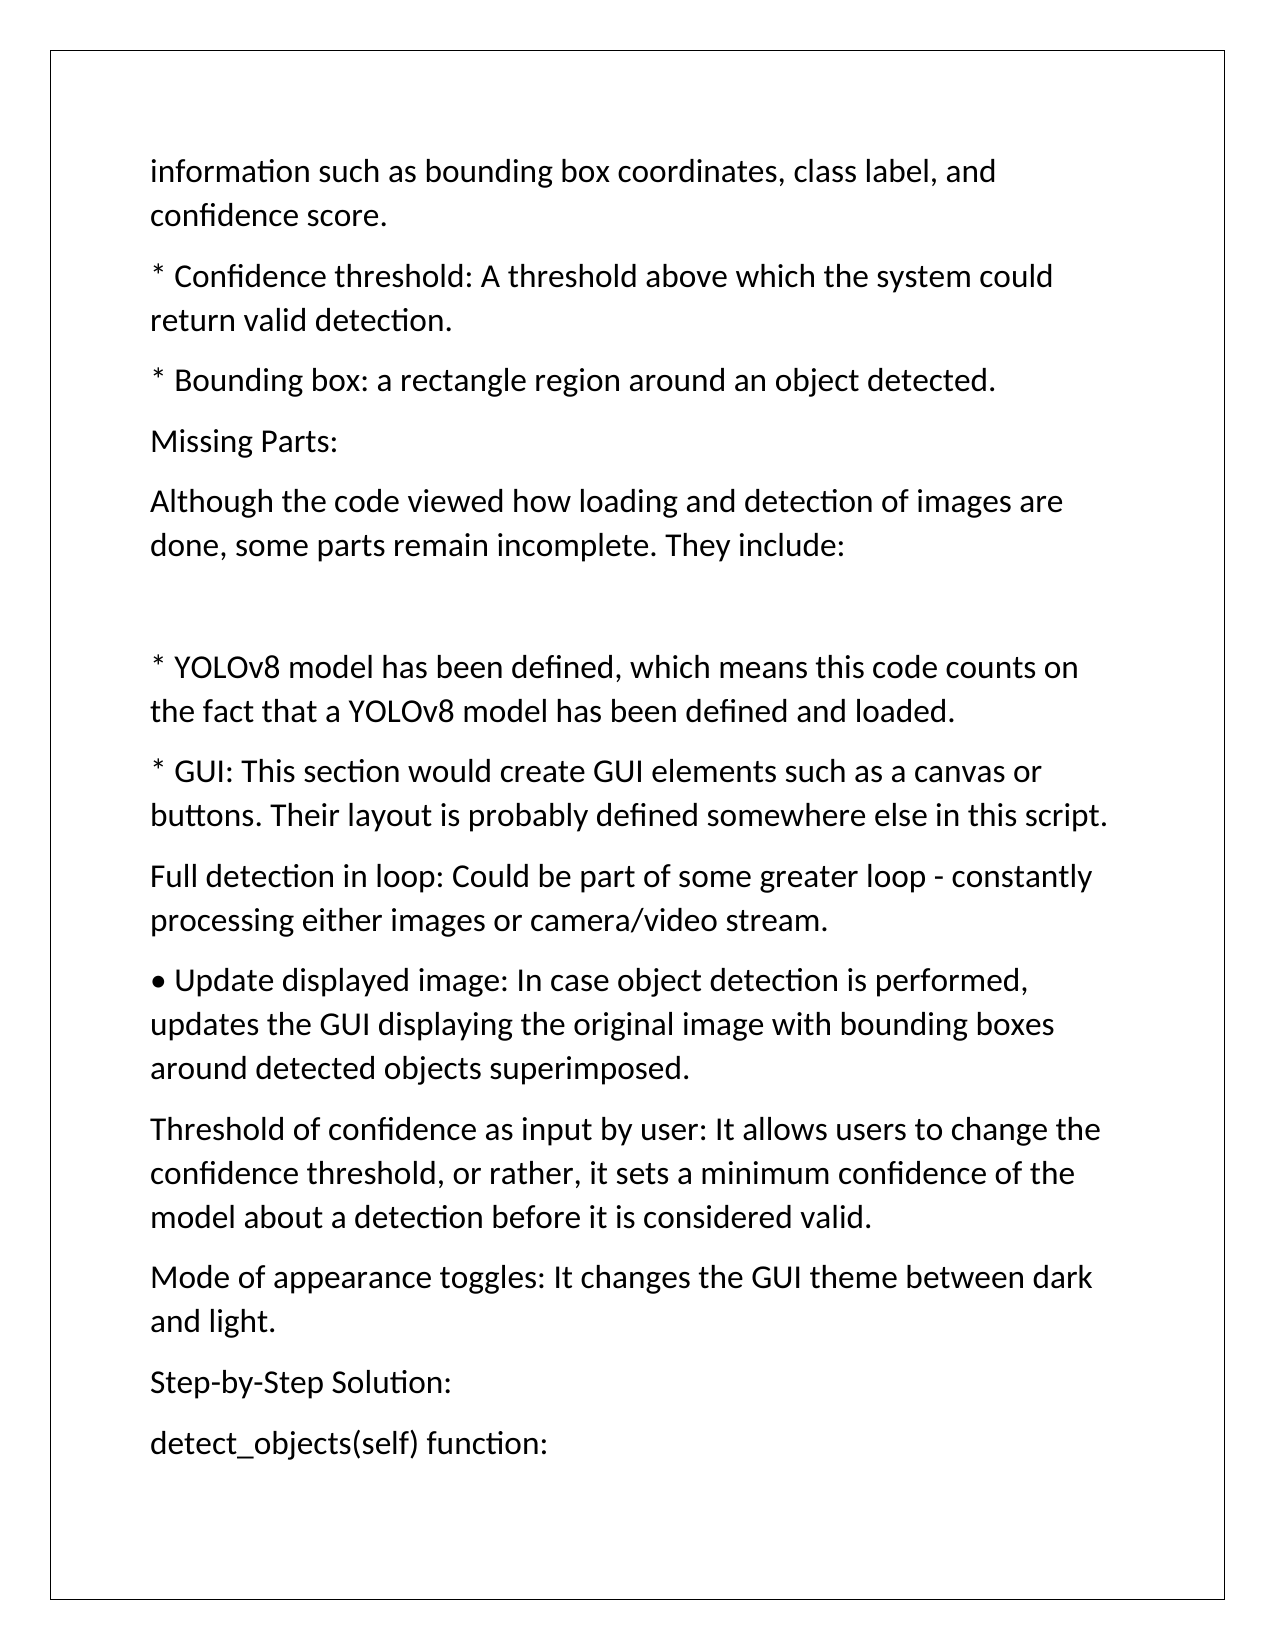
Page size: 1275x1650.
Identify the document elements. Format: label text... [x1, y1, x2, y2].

text Although the code viewed how loading and detection of images are done, some parts remain incomplete. They include: [150, 480, 1125, 565]
text Missing Parts: [150, 420, 1125, 461]
text Full detection in loop: Could be part of some greater loop - constantly processing either images or camera/video stream. [150, 855, 1125, 939]
text * Bounding box: a rectangle region around an object detected. [150, 359, 1125, 400]
text • Update displayed image: In case object detection is performed, updates the GUI displaying the original image with bounding boxes around detected objects superimposed. [150, 959, 1125, 1088]
text Mode of appearance toggles: It changes the GUI theme between dark and light. [150, 1256, 1125, 1341]
text Step-by-Step Solution: [150, 1361, 1125, 1402]
text detect_objects(self) function: [150, 1422, 1125, 1462]
text * YOLOv8 model has been defined, which means this code counts on the fact that a YOLOv8 model has been defined and loaded. [150, 646, 1125, 730]
text * GUI: This section would create GUI elements such as a canvas or buttons. Their layout is probably defined somewhere else in this script. [150, 750, 1125, 835]
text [150, 150, 1125, 235]
text * Confidence threshold: A threshold above which the system could return valid detection. [150, 254, 1125, 339]
text Threshold of confidence as input by user: It allows users to change the confidence threshold, or rather, it sets a minimum confidence of the model about a detection before it is considered valid. [150, 1108, 1125, 1237]
